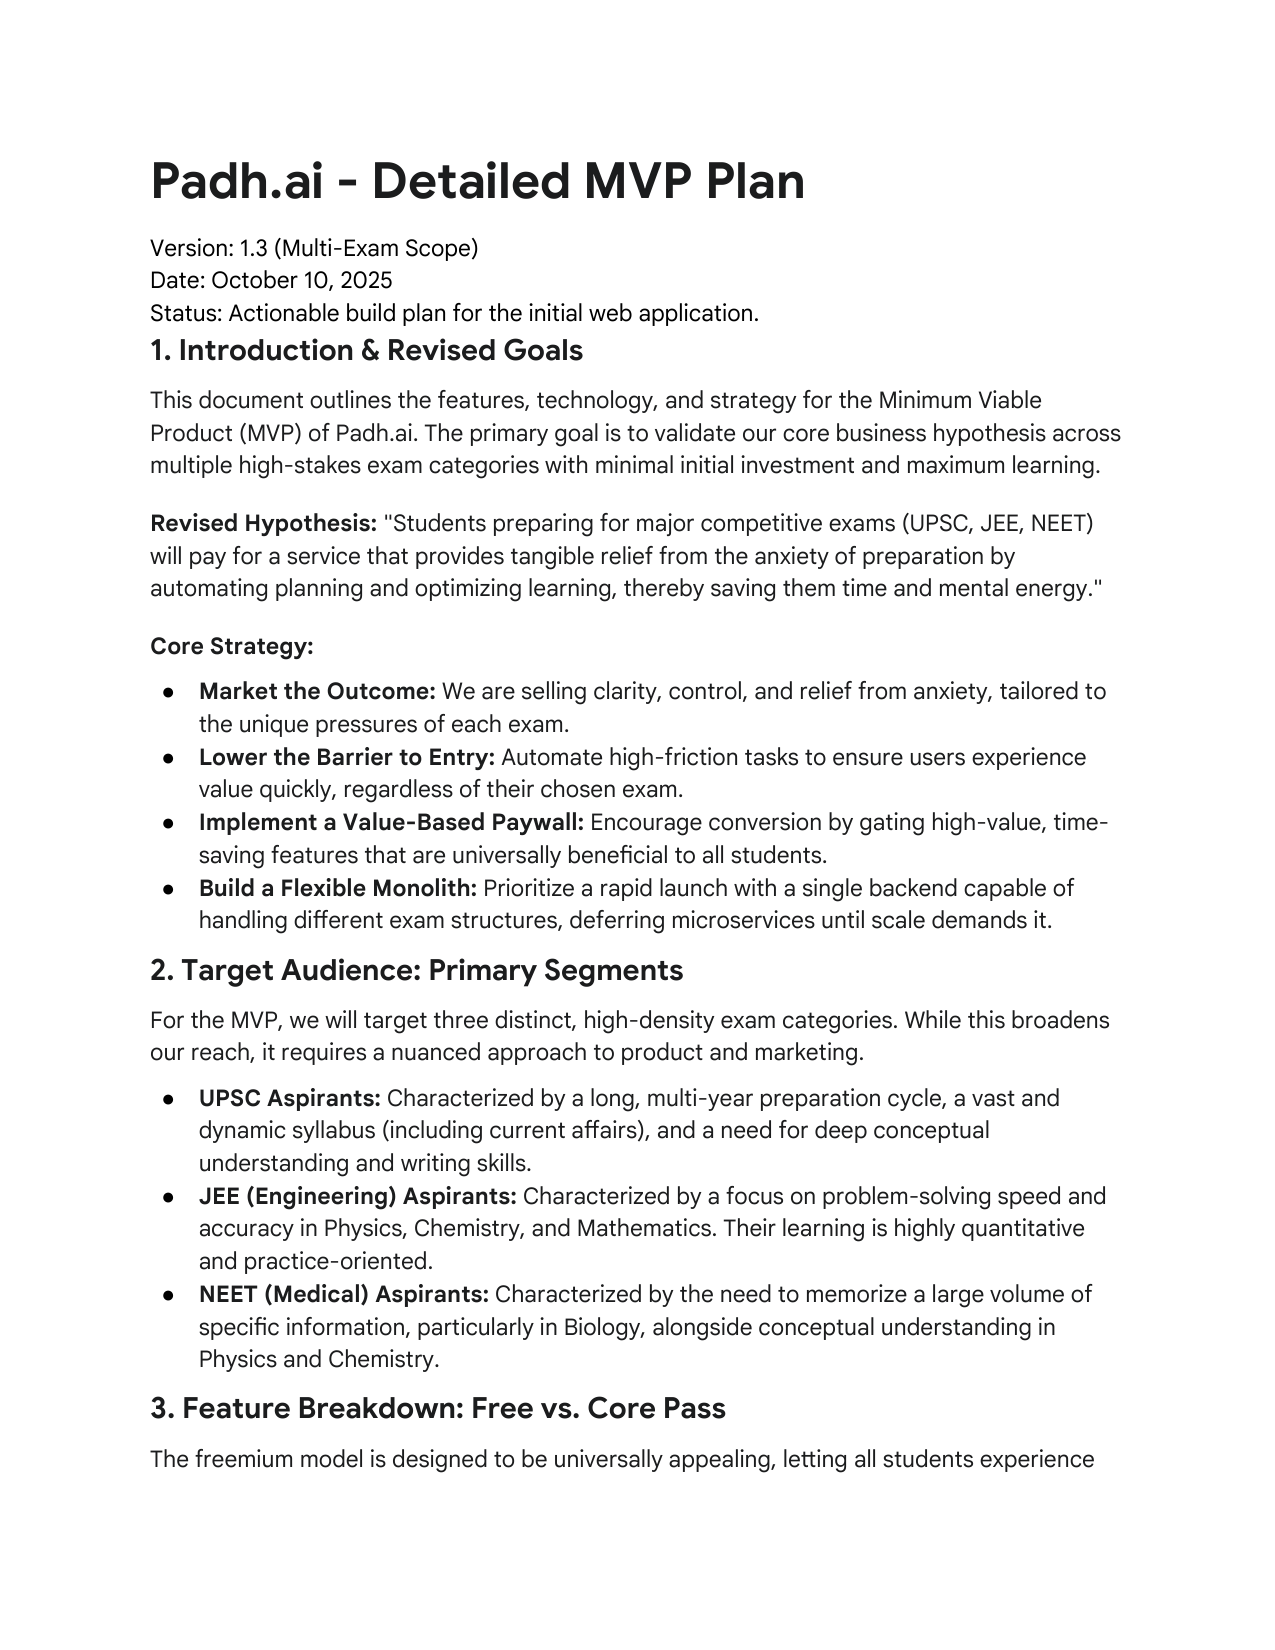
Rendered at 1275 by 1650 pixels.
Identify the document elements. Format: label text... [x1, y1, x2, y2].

list UPSC Aspirants: Characterized by a long, multi-year preparation cycle, a vast and dynamic syllabus (including current affairs), and a need for deep conceptual understanding and writing skills. [161, 1084, 1125, 1178]
list Lower the Barrier to Entry: Automate high-friction tasks to ensure users experience value quickly, regardless of their chosen exam. [161, 743, 1125, 804]
list Market the Outcome: We are selling clarity, control, and relief from anxiety, tailored to the unique pressures of each exam. [161, 678, 1125, 739]
text Date: October 10, 2025 [150, 267, 1125, 295]
list JEE (Engineering) Aspirants: Characterized by a focus on problem-solving speed and accuracy in Physics, Chemistry, and Mathematics. Their learning is highly quantitative and practice-oriented. [161, 1182, 1125, 1276]
list Implement a Value-Based Paywall: Encourage conversion by gating high-value, time-saving features that are universally beneficial to all students. [161, 808, 1125, 870]
subtitle 1. Introduction & Revised Goals [150, 332, 1125, 368]
subtitle Padh.ai - Detailed MVP Plan [150, 150, 1125, 213]
text Core Strategy: [150, 632, 1125, 661]
subtitle 3. Feature Breakdown: Free vs. Core Pass [150, 1391, 1125, 1427]
text Status: Actionable build plan for the initial web application. [150, 299, 1125, 328]
subtitle 2. Target Audience: Primary Segments [150, 952, 1125, 988]
text For the MVP, we will target three distinct, high-density exam categories. While this broadens our reach, it requires a nuanced approach to product and marketing. [150, 1006, 1125, 1067]
text This document outlines the features, technology, and strategy for the Minimum Viable Product (MVP) of Padh.ai. The primary goal is to validate our core business hypothesis across multiple high-stakes exam categories with minimal initial investment and maximum learning. [150, 386, 1125, 480]
text Version: 1.3 (Multi-Exam Scope) [150, 234, 1125, 263]
list Build a Flexible Monolith: Prioritize a rapid launch with a single backend capable of handling different exam structures, deferring microservices until scale demands it. [161, 874, 1125, 935]
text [150, 1445, 1125, 1474]
text Revised Hypothesis: "Students preparing for major competitive exams (UPSC, JEE, NEET) will pay for a service that provides tangible relief from the anxiety of preparation by automating planning and optimizing learning, thereby saving them time and mental energy." [150, 509, 1125, 603]
list NEET (Medical) Aspirants: Characterized by the need to memorize a large volume of specific information, particularly in Biology, alongside conceptual understanding in Physics and Chemistry. [161, 1280, 1125, 1374]
